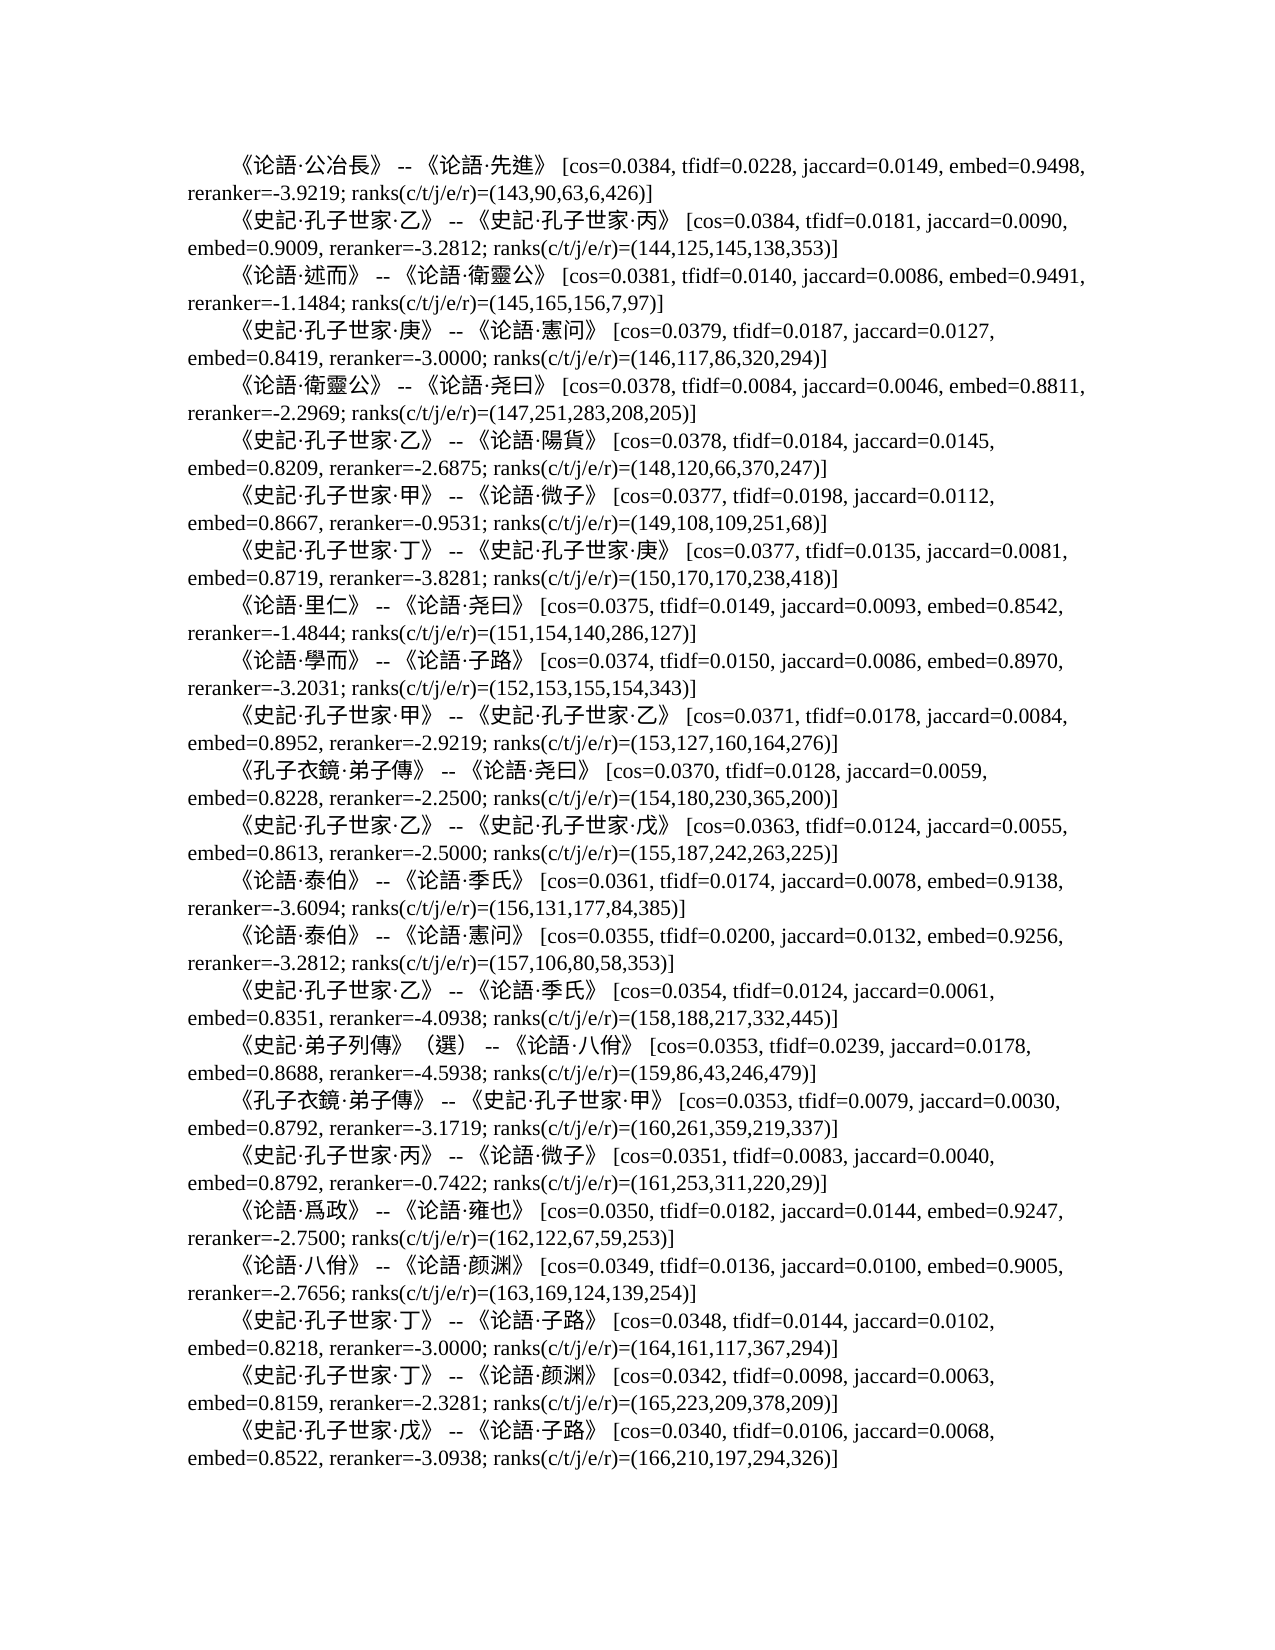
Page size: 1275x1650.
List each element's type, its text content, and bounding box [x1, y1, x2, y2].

text 《论語·公冶長》 -- 《论語·先進》 [cos=0.0384, tfidf=0.0228, jaccard=0.0149, embed=0.9498, reranker=-3.9219; ranks(c/t/j/e/r)=(143,90,63,6,426)] [187, 150, 1087, 205]
text 《史記·孔子世家·甲》 -- 《论語·微子》 [cos=0.0377, tfidf=0.0198, jaccard=0.0112, embed=0.8667, reranker=-0.9531; ranks(c/t/j/e/r)=(149,108,109,251,68)] [187, 480, 1087, 535]
text 《史記·孔子世家·乙》 -- 《史記·孔子世家·戊》 [cos=0.0363, tfidf=0.0124, jaccard=0.0055, embed=0.8613, reranker=-2.5000; ranks(c/t/j/e/r)=(155,187,242,263,225)] [187, 810, 1087, 865]
text 《史記·孔子世家·乙》 -- 《论語·陽貨》 [cos=0.0378, tfidf=0.0184, jaccard=0.0145, embed=0.8209, reranker=-2.6875; ranks(c/t/j/e/r)=(148,120,66,370,247)] [187, 425, 1087, 480]
text 《史記·孔子世家·乙》 -- 《论語·季氏》 [cos=0.0354, tfidf=0.0124, jaccard=0.0061, embed=0.8351, reranker=-4.0938; ranks(c/t/j/e/r)=(158,188,217,332,445)] [187, 975, 1087, 1030]
text 《史記·孔子世家·丁》 -- 《论語·子路》 [cos=0.0348, tfidf=0.0144, jaccard=0.0102, embed=0.8218, reranker=-3.0000; ranks(c/t/j/e/r)=(164,161,117,367,294)] [187, 1305, 1087, 1360]
text 《论語·學而》 -- 《论語·子路》 [cos=0.0374, tfidf=0.0150, jaccard=0.0086, embed=0.8970, reranker=-3.2031; ranks(c/t/j/e/r)=(152,153,155,154,343)] [187, 645, 1087, 700]
text 《史記·孔子世家·丁》 -- 《史記·孔子世家·庚》 [cos=0.0377, tfidf=0.0135, jaccard=0.0081, embed=0.8719, reranker=-3.8281; ranks(c/t/j/e/r)=(150,170,170,238,418)] [187, 535, 1087, 590]
text 《论語·爲政》 -- 《论語·雍也》 [cos=0.0350, tfidf=0.0182, jaccard=0.0144, embed=0.9247, reranker=-2.7500; ranks(c/t/j/e/r)=(162,122,67,59,253)] [187, 1195, 1087, 1250]
text 《史記·孔子世家·甲》 -- 《史記·孔子世家·乙》 [cos=0.0371, tfidf=0.0178, jaccard=0.0084, embed=0.8952, reranker=-2.9219; ranks(c/t/j/e/r)=(153,127,160,164,276)] [187, 700, 1087, 755]
text 《论語·述而》 -- 《论語·衛靈公》 [cos=0.0381, tfidf=0.0140, jaccard=0.0086, embed=0.9491, reranker=-1.1484; ranks(c/t/j/e/r)=(145,165,156,7,97)] [187, 260, 1087, 315]
text 《孔子衣鏡·弟子傳》 -- 《论語·尧曰》 [cos=0.0370, tfidf=0.0128, jaccard=0.0059, embed=0.8228, reranker=-2.2500; ranks(c/t/j/e/r)=(154,180,230,365,200)] [187, 755, 1087, 810]
text 《史記·孔子世家·丙》 -- 《论語·微子》 [cos=0.0351, tfidf=0.0083, jaccard=0.0040, embed=0.8792, reranker=-0.7422; ranks(c/t/j/e/r)=(161,253,311,220,29)] [187, 1140, 1087, 1195]
text 《孔子衣鏡·弟子傳》 -- 《史記·孔子世家·甲》 [cos=0.0353, tfidf=0.0079, jaccard=0.0030, embed=0.8792, reranker=-3.1719; ranks(c/t/j/e/r)=(160,261,359,219,337)] [187, 1085, 1087, 1140]
text 《论語·衛靈公》 -- 《论語·尧曰》 [cos=0.0378, tfidf=0.0084, jaccard=0.0046, embed=0.8811, reranker=-2.2969; ranks(c/t/j/e/r)=(147,251,283,208,205)] [187, 370, 1087, 425]
text 《论語·泰伯》 -- 《论語·憲问》 [cos=0.0355, tfidf=0.0200, jaccard=0.0132, embed=0.9256, reranker=-3.2812; ranks(c/t/j/e/r)=(157,106,80,58,353)] [187, 920, 1087, 975]
text 《论語·泰伯》 -- 《论語·季氏》 [cos=0.0361, tfidf=0.0174, jaccard=0.0078, embed=0.9138, reranker=-3.6094; ranks(c/t/j/e/r)=(156,131,177,84,385)] [187, 865, 1087, 920]
text 《论語·里仁》 -- 《论語·尧曰》 [cos=0.0375, tfidf=0.0149, jaccard=0.0093, embed=0.8542, reranker=-1.4844; ranks(c/t/j/e/r)=(151,154,140,286,127)] [187, 590, 1087, 645]
text 《史記·孔子世家·丁》 -- 《论語·颜渊》 [cos=0.0342, tfidf=0.0098, jaccard=0.0063, embed=0.8159, reranker=-2.3281; ranks(c/t/j/e/r)=(165,223,209,378,209)] [187, 1360, 1087, 1415]
text 《史記·孔子世家·乙》 -- 《史記·孔子世家·丙》 [cos=0.0384, tfidf=0.0181, jaccard=0.0090, embed=0.9009, reranker=-3.2812; ranks(c/t/j/e/r)=(144,125,145,138,353)] [187, 205, 1087, 260]
text 《史記·弟子列傳》（選） -- 《论語·八佾》 [cos=0.0353, tfidf=0.0239, jaccard=0.0178, embed=0.8688, reranker=-4.5938; ranks(c/t/j/e/r)=(159,86,43,246,479)] [187, 1030, 1087, 1085]
text 《论語·八佾》 -- 《论語·颜渊》 [cos=0.0349, tfidf=0.0136, jaccard=0.0100, embed=0.9005, reranker=-2.7656; ranks(c/t/j/e/r)=(163,169,124,139,254)] [187, 1250, 1087, 1305]
text 《史記·孔子世家·戊》 -- 《论語·子路》 [cos=0.0340, tfidf=0.0106, jaccard=0.0068, embed=0.8522, reranker=-3.0938; ranks(c/t/j/e/r)=(166,210,197,294,326)] [187, 1415, 1087, 1470]
text 《史記·孔子世家·庚》 -- 《论語·憲问》 [cos=0.0379, tfidf=0.0187, jaccard=0.0127, embed=0.8419, reranker=-3.0000; ranks(c/t/j/e/r)=(146,117,86,320,294)] [187, 315, 1087, 370]
